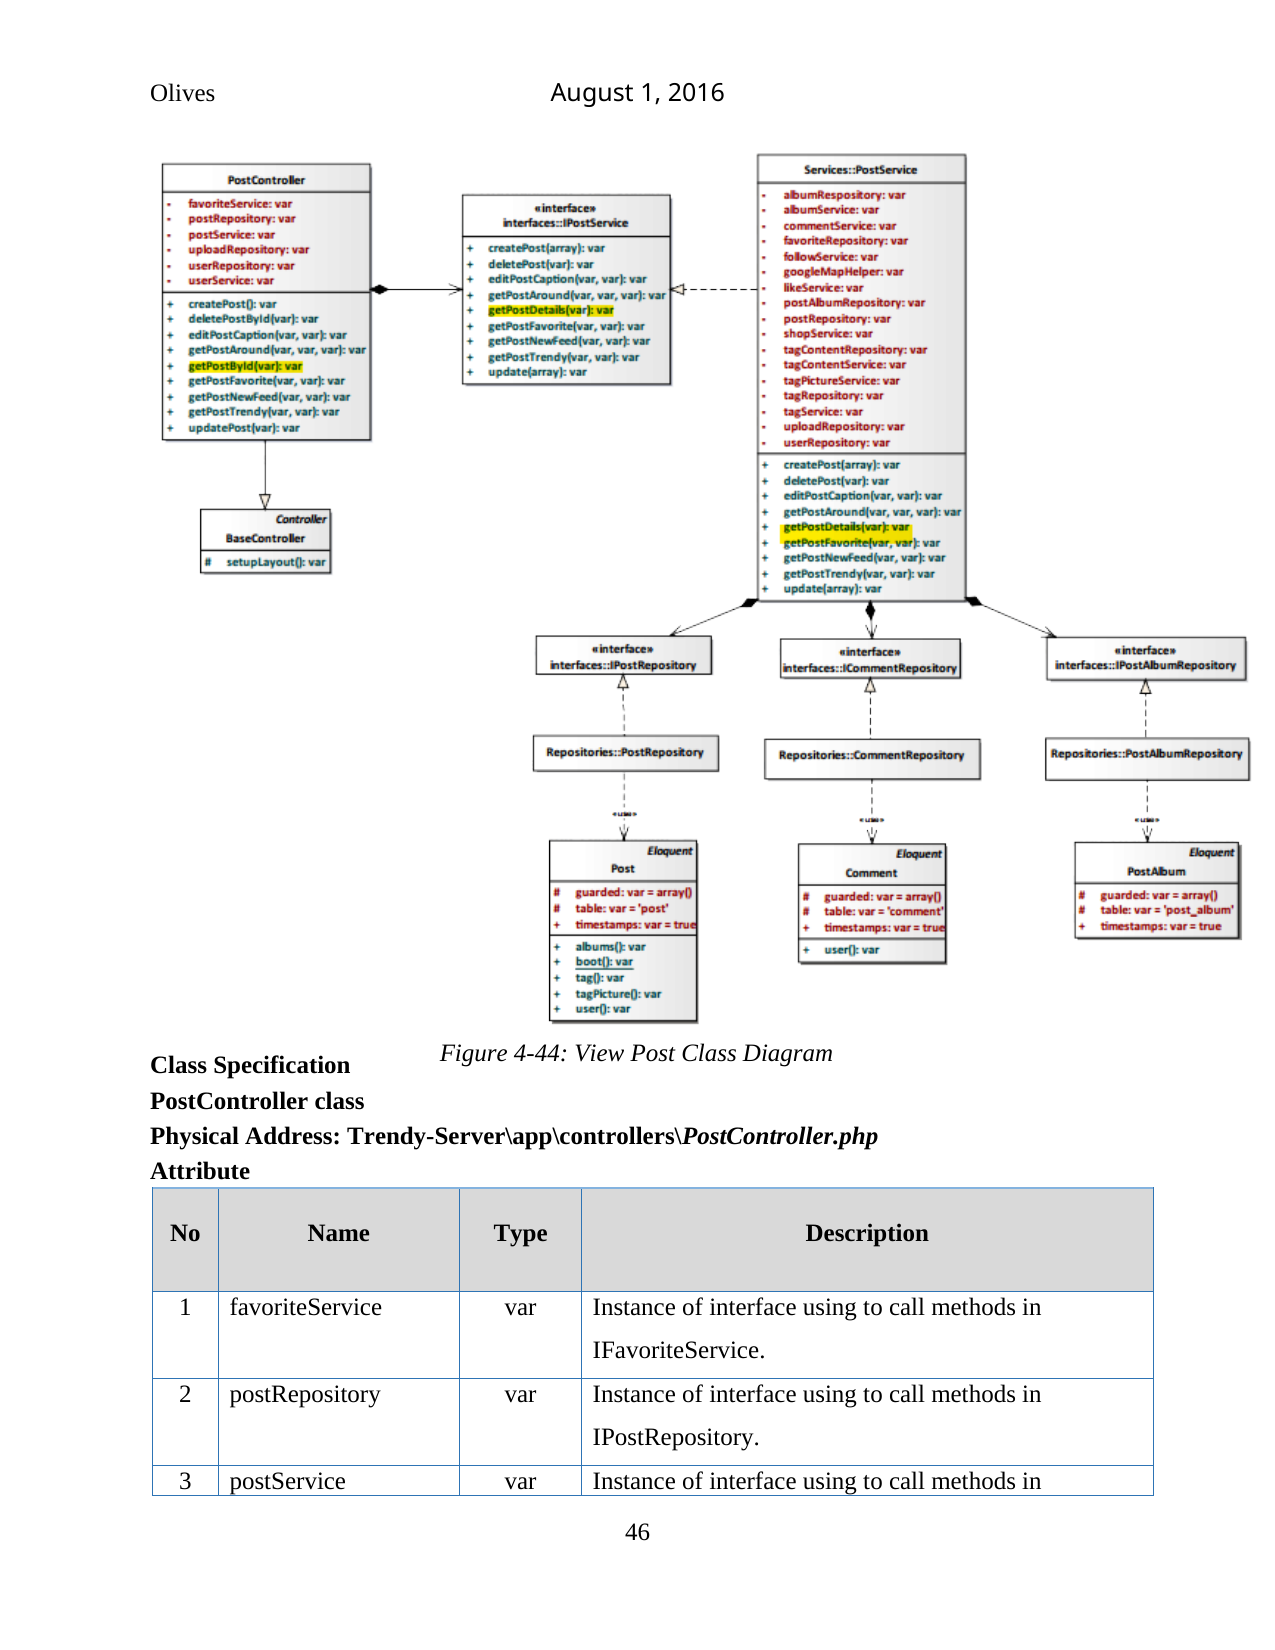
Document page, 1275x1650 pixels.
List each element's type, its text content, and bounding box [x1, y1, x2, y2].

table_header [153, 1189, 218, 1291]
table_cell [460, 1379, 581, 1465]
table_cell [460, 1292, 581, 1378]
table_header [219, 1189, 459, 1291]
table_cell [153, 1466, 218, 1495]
picture [150, 150, 1266, 1032]
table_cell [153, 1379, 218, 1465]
subtitle Attribute [150, 1156, 1125, 1185]
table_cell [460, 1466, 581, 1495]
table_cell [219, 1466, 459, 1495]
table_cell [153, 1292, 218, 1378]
subtitle Physical Address: Trendy-Server\app\controllers\PostController.php [150, 1121, 1125, 1150]
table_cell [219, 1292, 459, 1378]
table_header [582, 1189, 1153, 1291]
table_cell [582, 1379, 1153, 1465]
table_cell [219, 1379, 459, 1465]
subtitle PostController class [150, 1086, 1125, 1114]
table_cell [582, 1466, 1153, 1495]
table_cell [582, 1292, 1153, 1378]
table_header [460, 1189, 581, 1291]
subtitle Class Specification [150, 1051, 1125, 1079]
